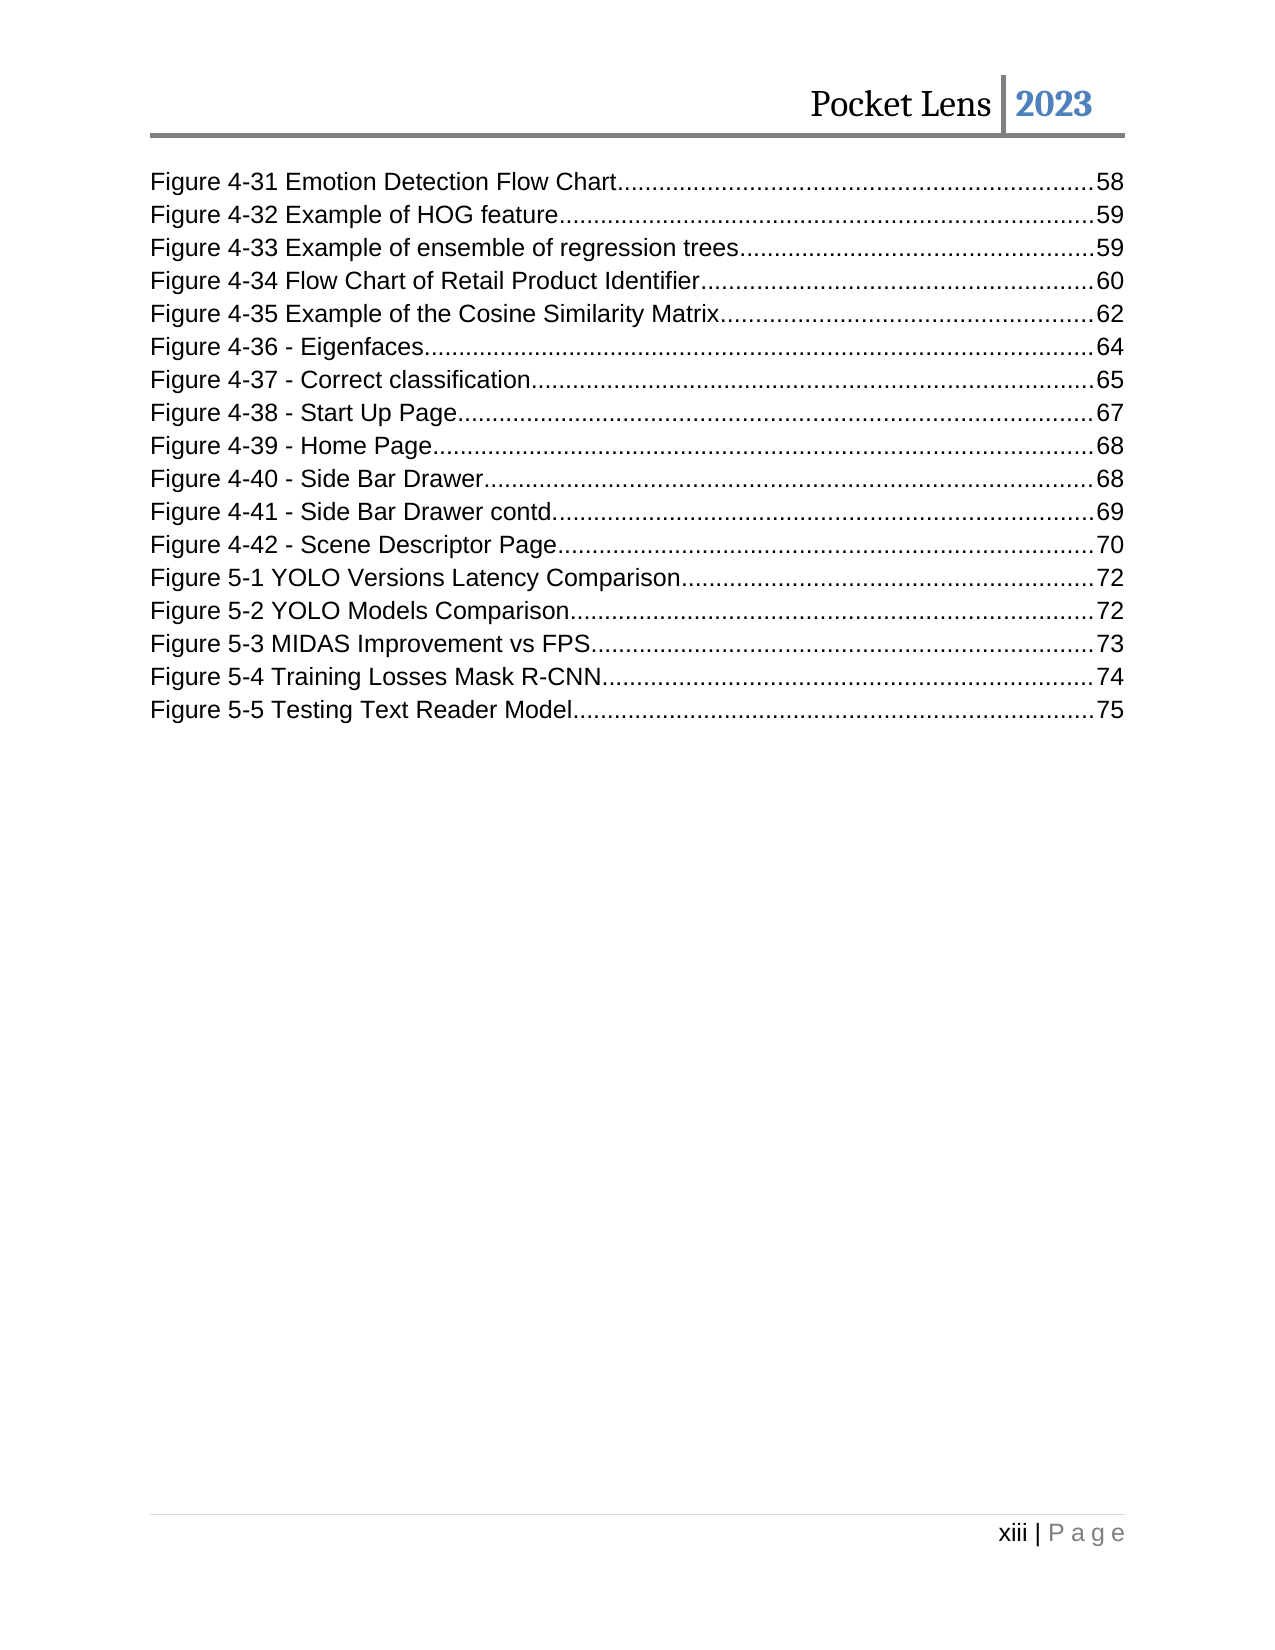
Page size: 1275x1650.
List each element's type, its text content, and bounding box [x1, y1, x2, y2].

text Figure ‎4-31 Emotion Detection Flow Chart 58 [150, 167, 1125, 195]
text Figure ‎4-39 - Home Page 68 [150, 431, 1125, 459]
text Figure ‎4-33 Example of ensemble of regression trees 59 [150, 233, 1125, 261]
text Figure ‎4-38 - Start Up Page 67 [150, 398, 1125, 426]
text Figure ‎5-5 Testing Text Reader Model 75 [150, 695, 1125, 724]
text Figure ‎5-4 Training Losses Mask R-CNN 74 [150, 662, 1125, 691]
text Figure ‎4-37 - Correct classification 65 [150, 365, 1125, 393]
text Figure ‎4-34 Flow Chart of Retail Product Identifier 60 [150, 266, 1125, 294]
text Figure ‎4-41 - Side Bar Drawer contd. 69 [150, 497, 1125, 526]
text Figure ‎4-35 Example of the Cosine Similarity Matrix 62 [150, 299, 1125, 327]
text Figure ‎4-36 - Eigenfaces 64 [150, 332, 1125, 360]
text Figure ‎5-2 YOLO Models Comparison 72 [150, 596, 1125, 624]
text Figure ‎4-40 - Side Bar Drawer 68 [150, 464, 1125, 492]
text Figure ‎5-1 YOLO Versions Latency Comparison 72 [150, 563, 1125, 592]
text Figure ‎4-32 Example of HOG feature 59 [150, 199, 1125, 228]
text Figure ‎5-3 MIDAS Improvement vs FPS 73 [150, 629, 1125, 658]
text Figure ‎4-42 - Scene Descriptor Page 70 [150, 530, 1125, 558]
